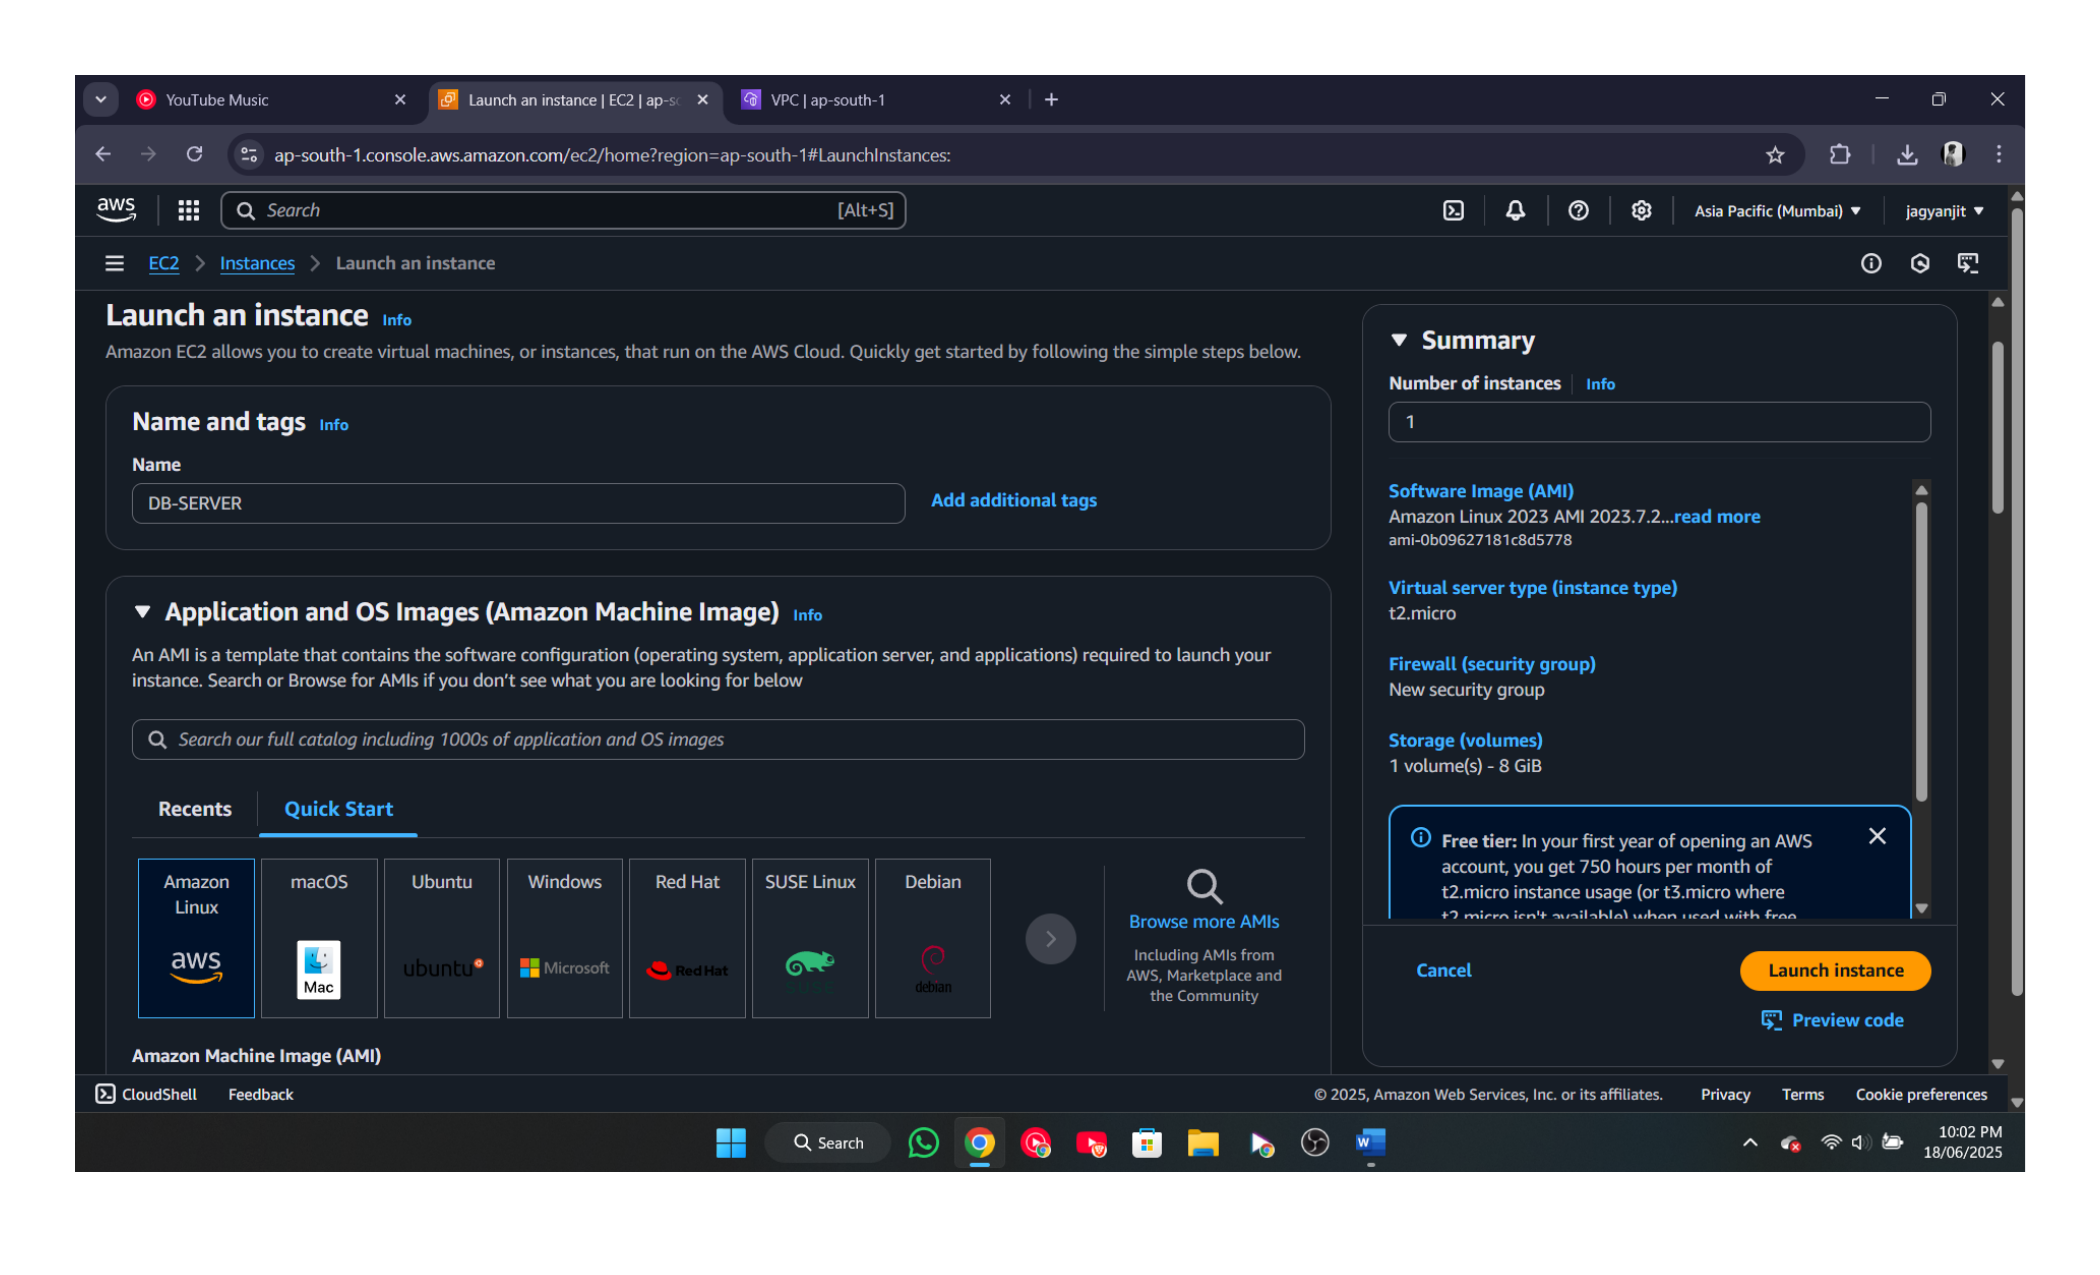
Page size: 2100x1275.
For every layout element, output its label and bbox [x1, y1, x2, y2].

picture [75, 75, 2026, 1172]
